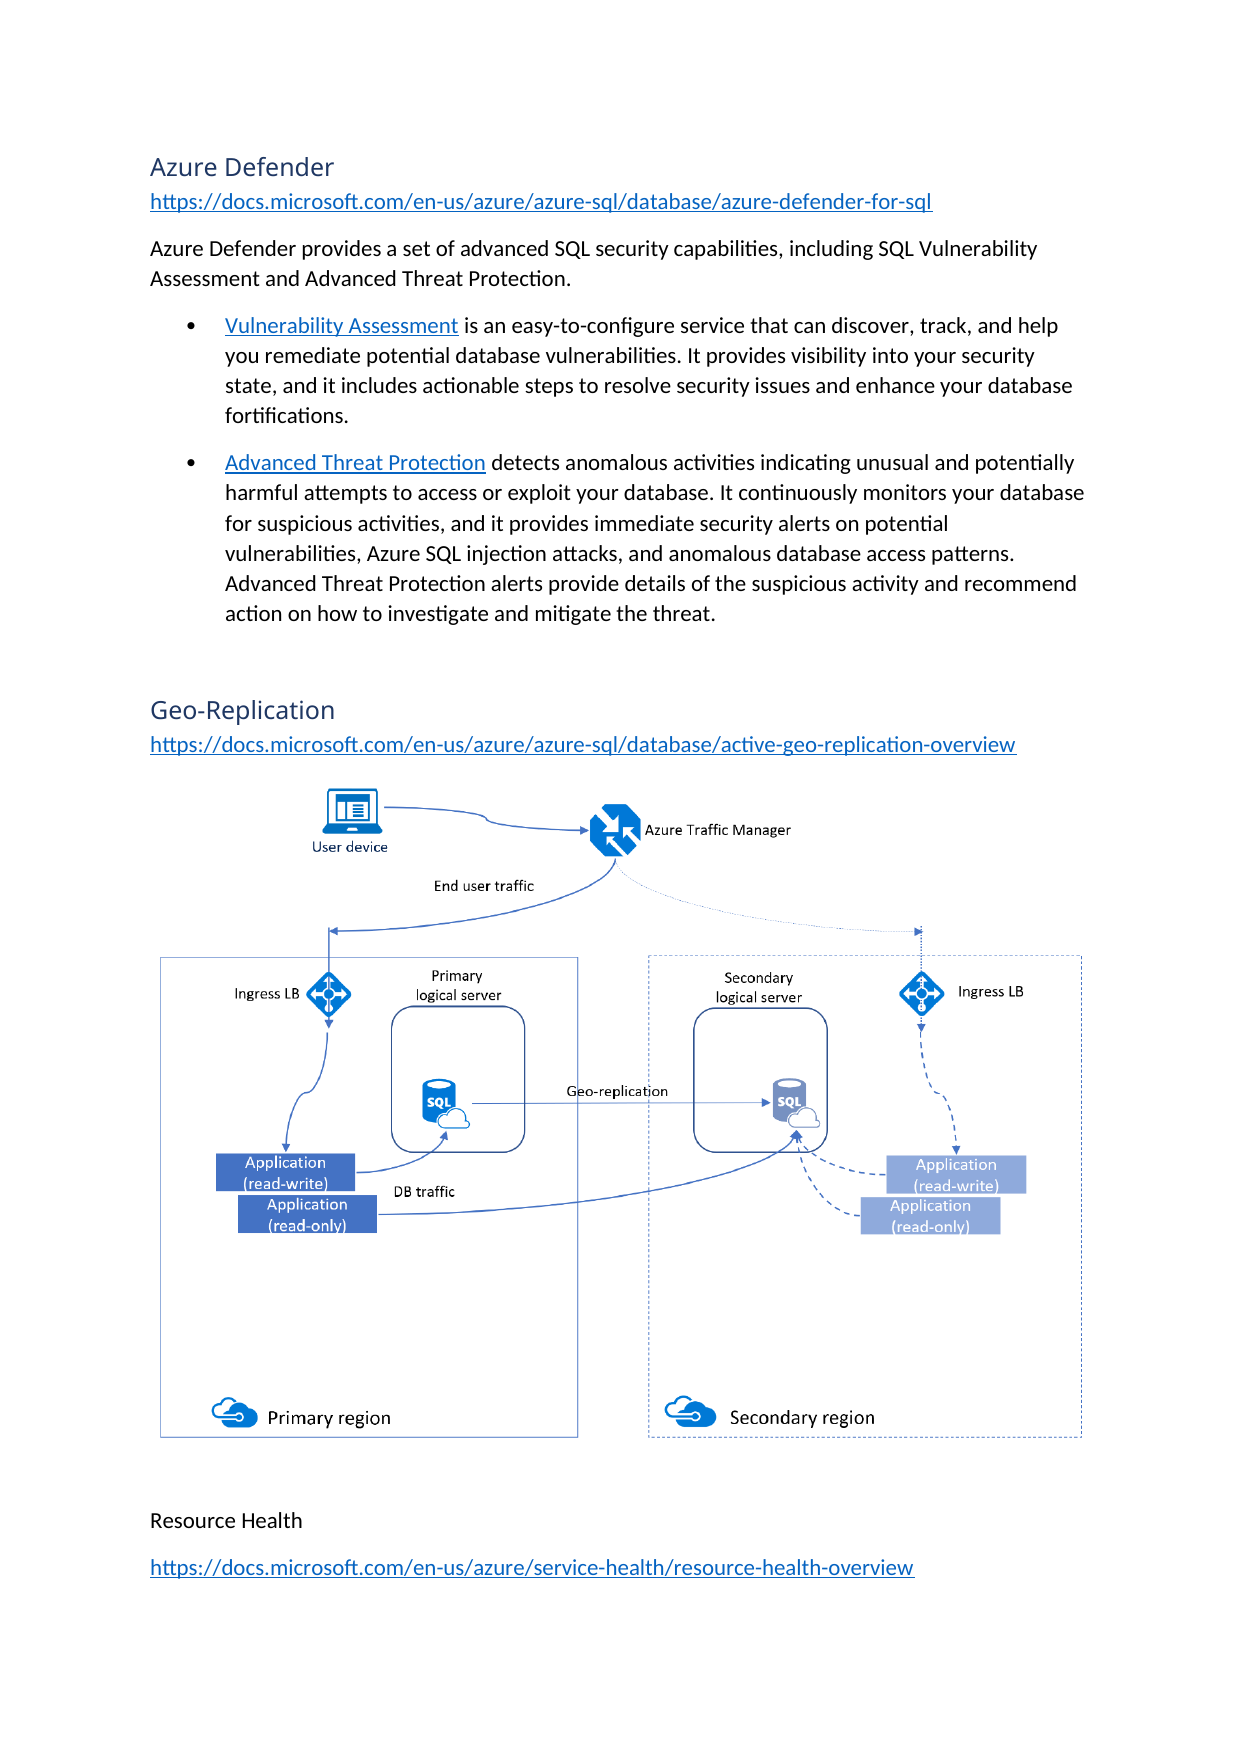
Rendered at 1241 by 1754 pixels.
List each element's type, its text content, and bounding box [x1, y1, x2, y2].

text Azure Defender provides a set of advanced SQL security capabilities, including SQL Vulnerability Assessment and Advanced Threat Protection. [150, 234, 1090, 292]
picture [150, 776, 1091, 1441]
list Advanced Threat Protection detects anomalous activities indicating unusual and potentially harmful attempts to access or exploit your database. It continuously monitors your database for suspicious activities, and it provides immediate security alerts on potential vulnerabilities, Azure SQL injection attacks, and anomalous database access patterns. Advanced Threat Protection alerts provide details of the suspicious activity and recommend action on how to investigate and mitigate the threat. [187, 448, 1090, 627]
text Resource Health [150, 1506, 1090, 1534]
subtitle Azure Defender [150, 150, 1090, 184]
list Vulnerability Assessment is an easy-to-configure service that can discover, track, and help you remediate potential database vulnerabilities. It provides visibility into your security state, and it includes actionable steps to resolve security issues and enhance your database fortifications. [187, 311, 1090, 429]
subtitle Geo-Replication [150, 693, 1090, 727]
text https://docs.microsoft.com/en-us/azure/azure-sql/database/azure-defender-for-sql [150, 187, 1090, 215]
text https://docs.microsoft.com/en-us/azure/azure-sql/database/active-geo-replication-overview [150, 730, 1090, 758]
text https://docs.microsoft.com/en-us/azure/service-health/resource-health-overview [150, 1553, 1090, 1581]
